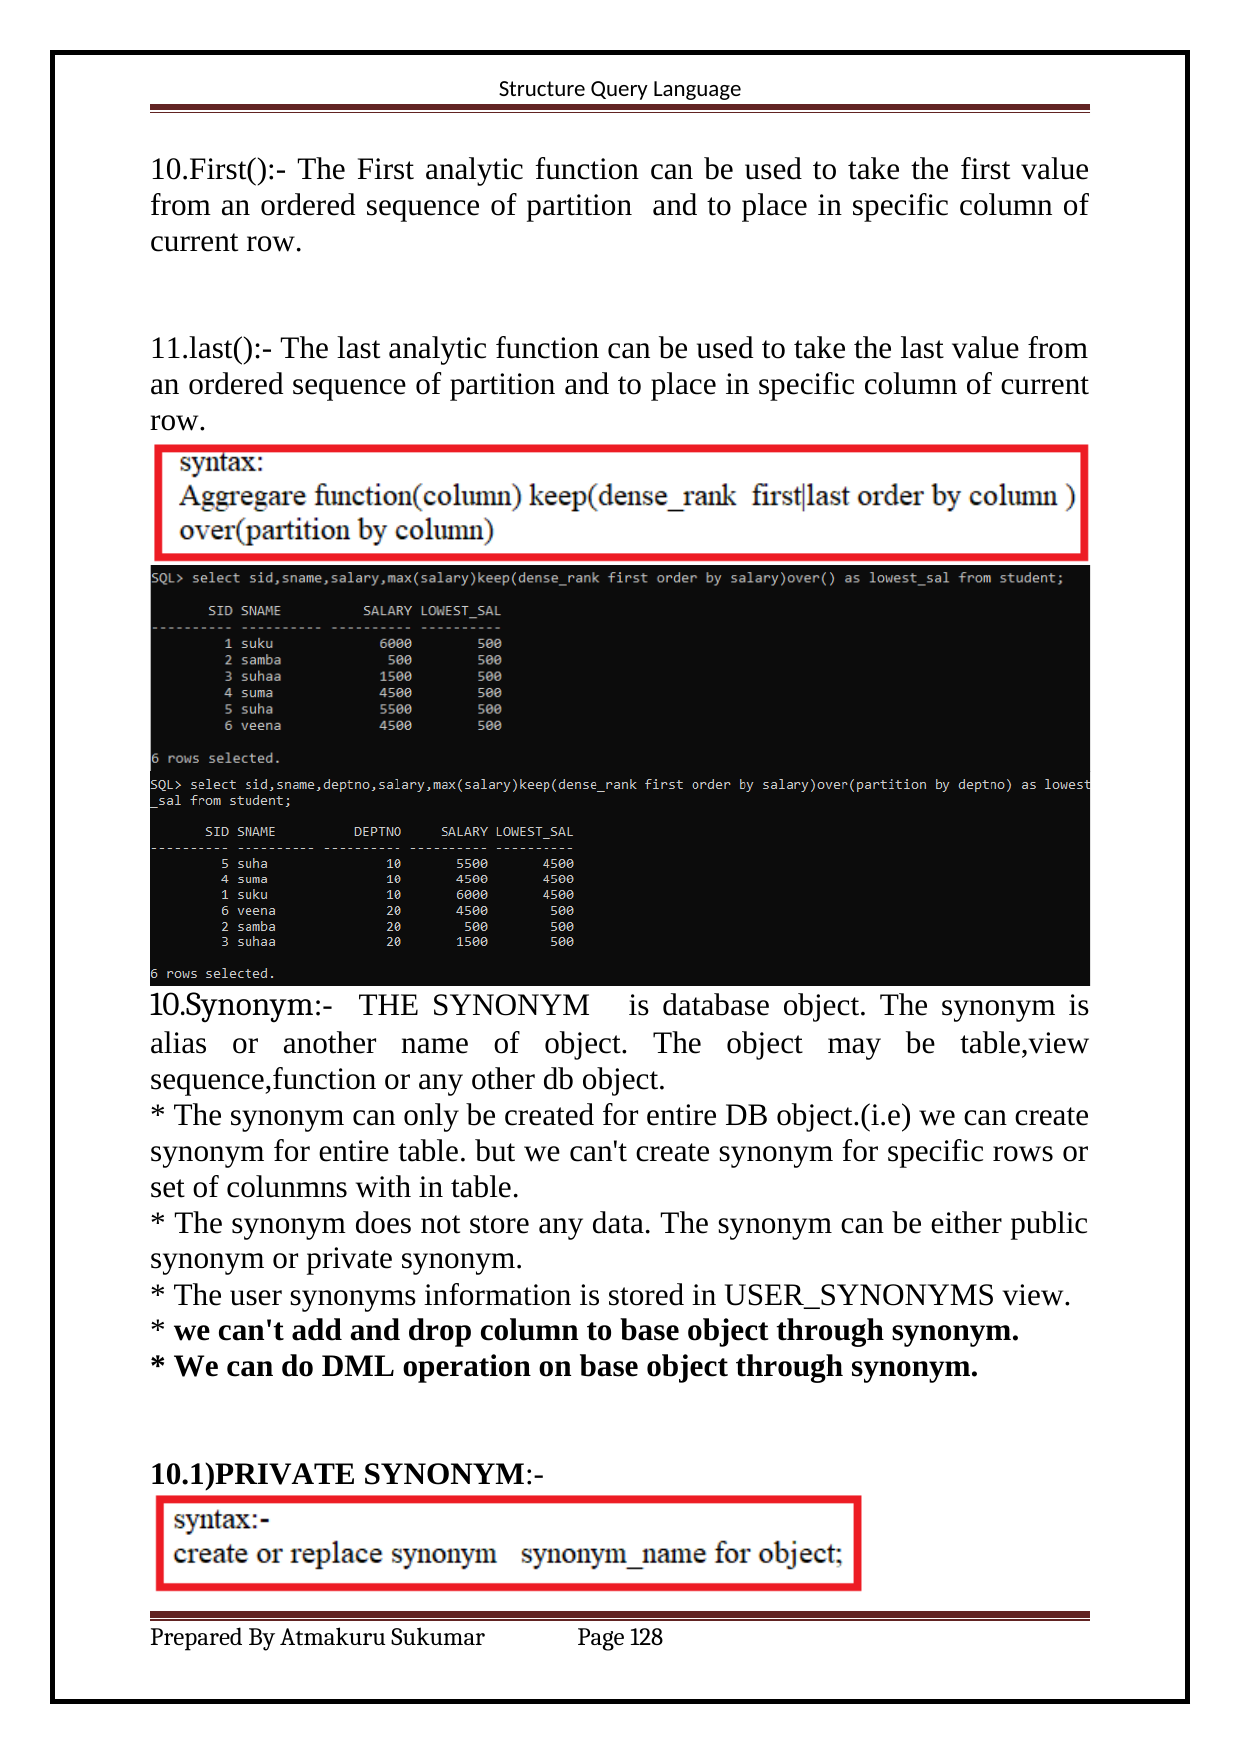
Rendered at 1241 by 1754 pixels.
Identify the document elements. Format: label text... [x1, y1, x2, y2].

text 10.First():- The First analytic function can be used to take the first value from an ordered sequence of partition and to place in specific column of current row. [150, 150, 1090, 258]
text 11.last():- The last analytic function can be used to take the last value from an ordered sequence of partition and to place in specific column of current row. [150, 330, 1090, 437]
text * The synonym can only be created for entire DB object.(i.e) we can create synonym for entire table. but we can't create synonym for specific rows or set of colunmns with in table. [150, 1096, 1090, 1204]
picture [150, 437, 1091, 986]
text 10.1)PRIVATE SYNONYM:- [150, 1455, 1090, 1491]
text * The user synonyms information is stored in USER_SYNONYMS view. [150, 1276, 1090, 1312]
picture [150, 1491, 868, 1596]
text * we can't add and drop column to base object through synonym. [150, 1312, 1090, 1348]
text * The synonym does not store any data. The synonym can be either public synonym or private synonym. [150, 1204, 1090, 1276]
text 10.Synonym:- THE SYNONYM is database object. The synonym is alias or another name of object. The object may be table,view sequence,function or any other db object. [150, 986, 1090, 1096]
text * We can do DML operation on base object through synonym. [150, 1348, 1090, 1383]
